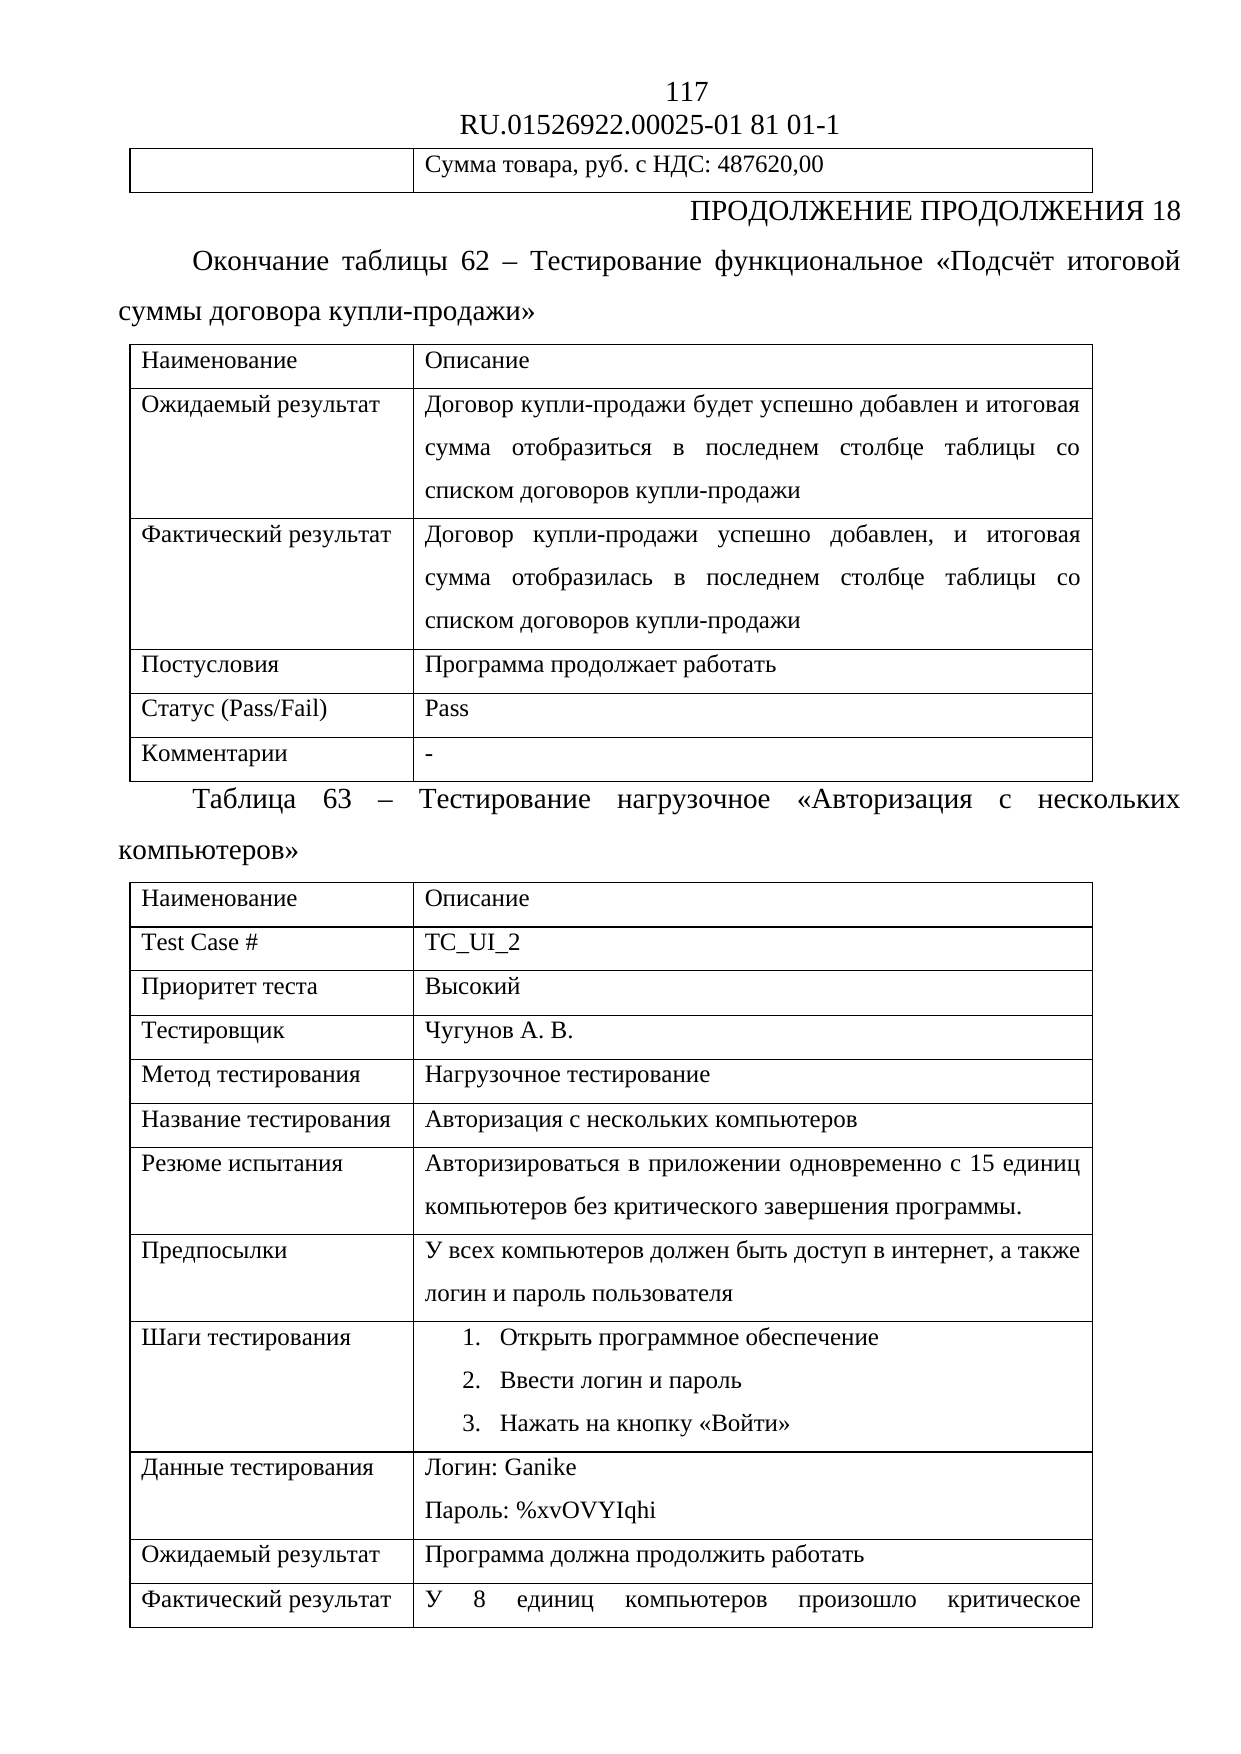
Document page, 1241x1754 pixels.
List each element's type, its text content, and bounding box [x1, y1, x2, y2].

text Продолжение продолжения 18 [118, 193, 1181, 226]
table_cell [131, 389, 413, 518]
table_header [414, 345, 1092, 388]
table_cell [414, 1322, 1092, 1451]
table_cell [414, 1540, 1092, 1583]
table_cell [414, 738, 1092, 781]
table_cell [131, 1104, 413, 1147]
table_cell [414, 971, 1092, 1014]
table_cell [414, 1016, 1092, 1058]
text Окончание таблицы 62 – Тестирование функциональное «Подсчёт итоговой суммы договора купли-продажи» [118, 243, 1181, 327]
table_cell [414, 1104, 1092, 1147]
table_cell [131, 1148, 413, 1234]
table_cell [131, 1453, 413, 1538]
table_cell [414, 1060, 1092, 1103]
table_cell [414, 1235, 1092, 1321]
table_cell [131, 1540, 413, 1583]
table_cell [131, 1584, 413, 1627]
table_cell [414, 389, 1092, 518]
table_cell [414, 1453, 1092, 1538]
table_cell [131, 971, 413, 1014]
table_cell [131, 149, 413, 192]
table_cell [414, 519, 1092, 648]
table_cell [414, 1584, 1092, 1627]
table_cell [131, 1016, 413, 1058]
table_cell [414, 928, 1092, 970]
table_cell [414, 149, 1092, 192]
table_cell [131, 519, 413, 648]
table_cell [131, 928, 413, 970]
text Таблица 63 – Тестирование нагрузочное «Авторизация с нескольких компьютеров» [118, 782, 1181, 866]
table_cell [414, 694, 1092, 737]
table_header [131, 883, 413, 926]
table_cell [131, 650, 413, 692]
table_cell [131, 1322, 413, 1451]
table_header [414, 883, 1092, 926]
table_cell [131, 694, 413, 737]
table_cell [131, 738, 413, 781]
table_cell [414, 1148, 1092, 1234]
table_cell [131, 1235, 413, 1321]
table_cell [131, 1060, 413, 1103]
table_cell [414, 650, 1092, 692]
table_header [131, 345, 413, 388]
